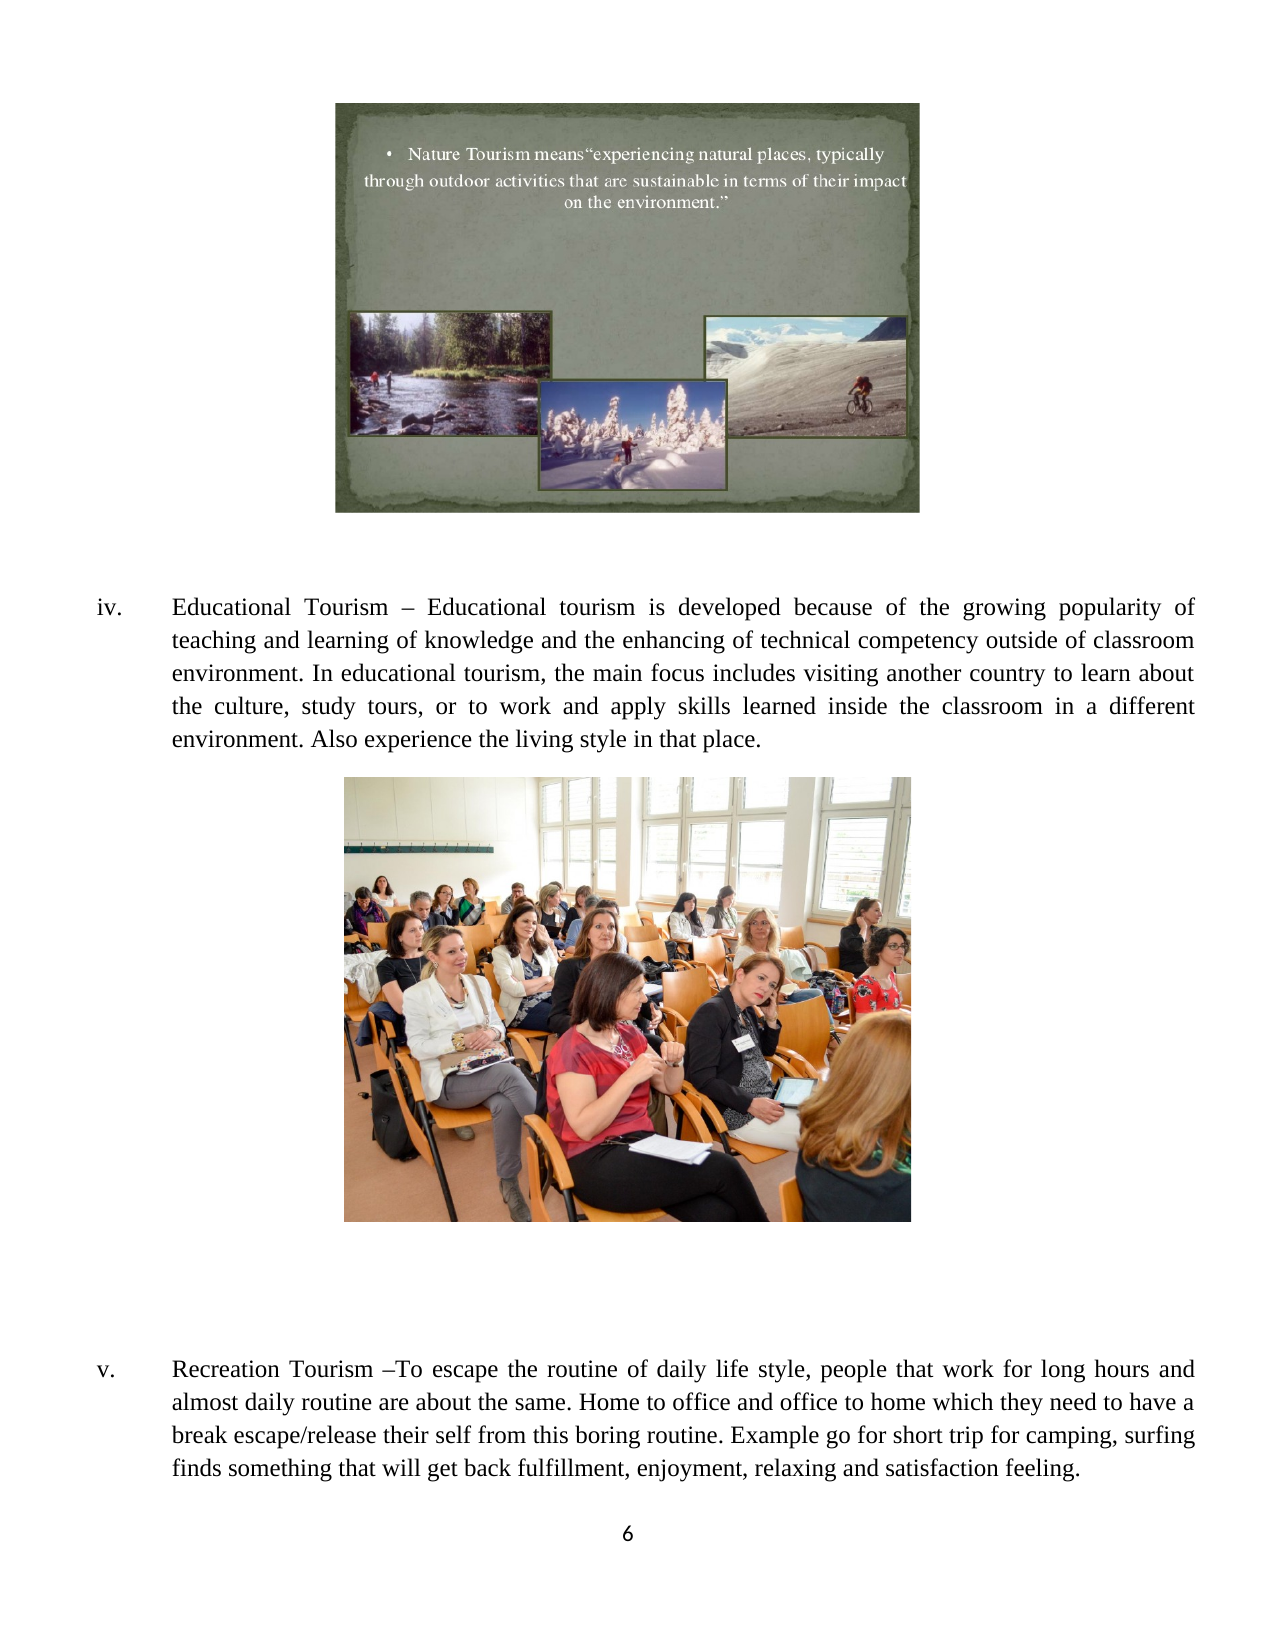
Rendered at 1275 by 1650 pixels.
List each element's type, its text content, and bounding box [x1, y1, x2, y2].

list Recreation Tourism –To escape the routine of daily life style, people that work for long hours and almost daily routine are about the same. Home to office and office to home which they need to have a break escape/release their self from this boring routine. Example go for short trip for camping, surfing finds something that will get back fulfillment, enjoyment, relaxing and satisfaction feeling. [97, 1354, 1196, 1482]
picture [344, 777, 912, 1222]
picture [335, 103, 920, 513]
list Educational Tourism – Educational tourism is developed because of the growing popularity of teaching and learning of knowledge and the enhancing of technical competency outside of classroom environment. In educational tourism, the main focus includes visiting another country to learn about the culture, study tours, or to work and apply skills learned inside the classroom in a different environment. Also experience the living style in that place. [97, 592, 1196, 752]
